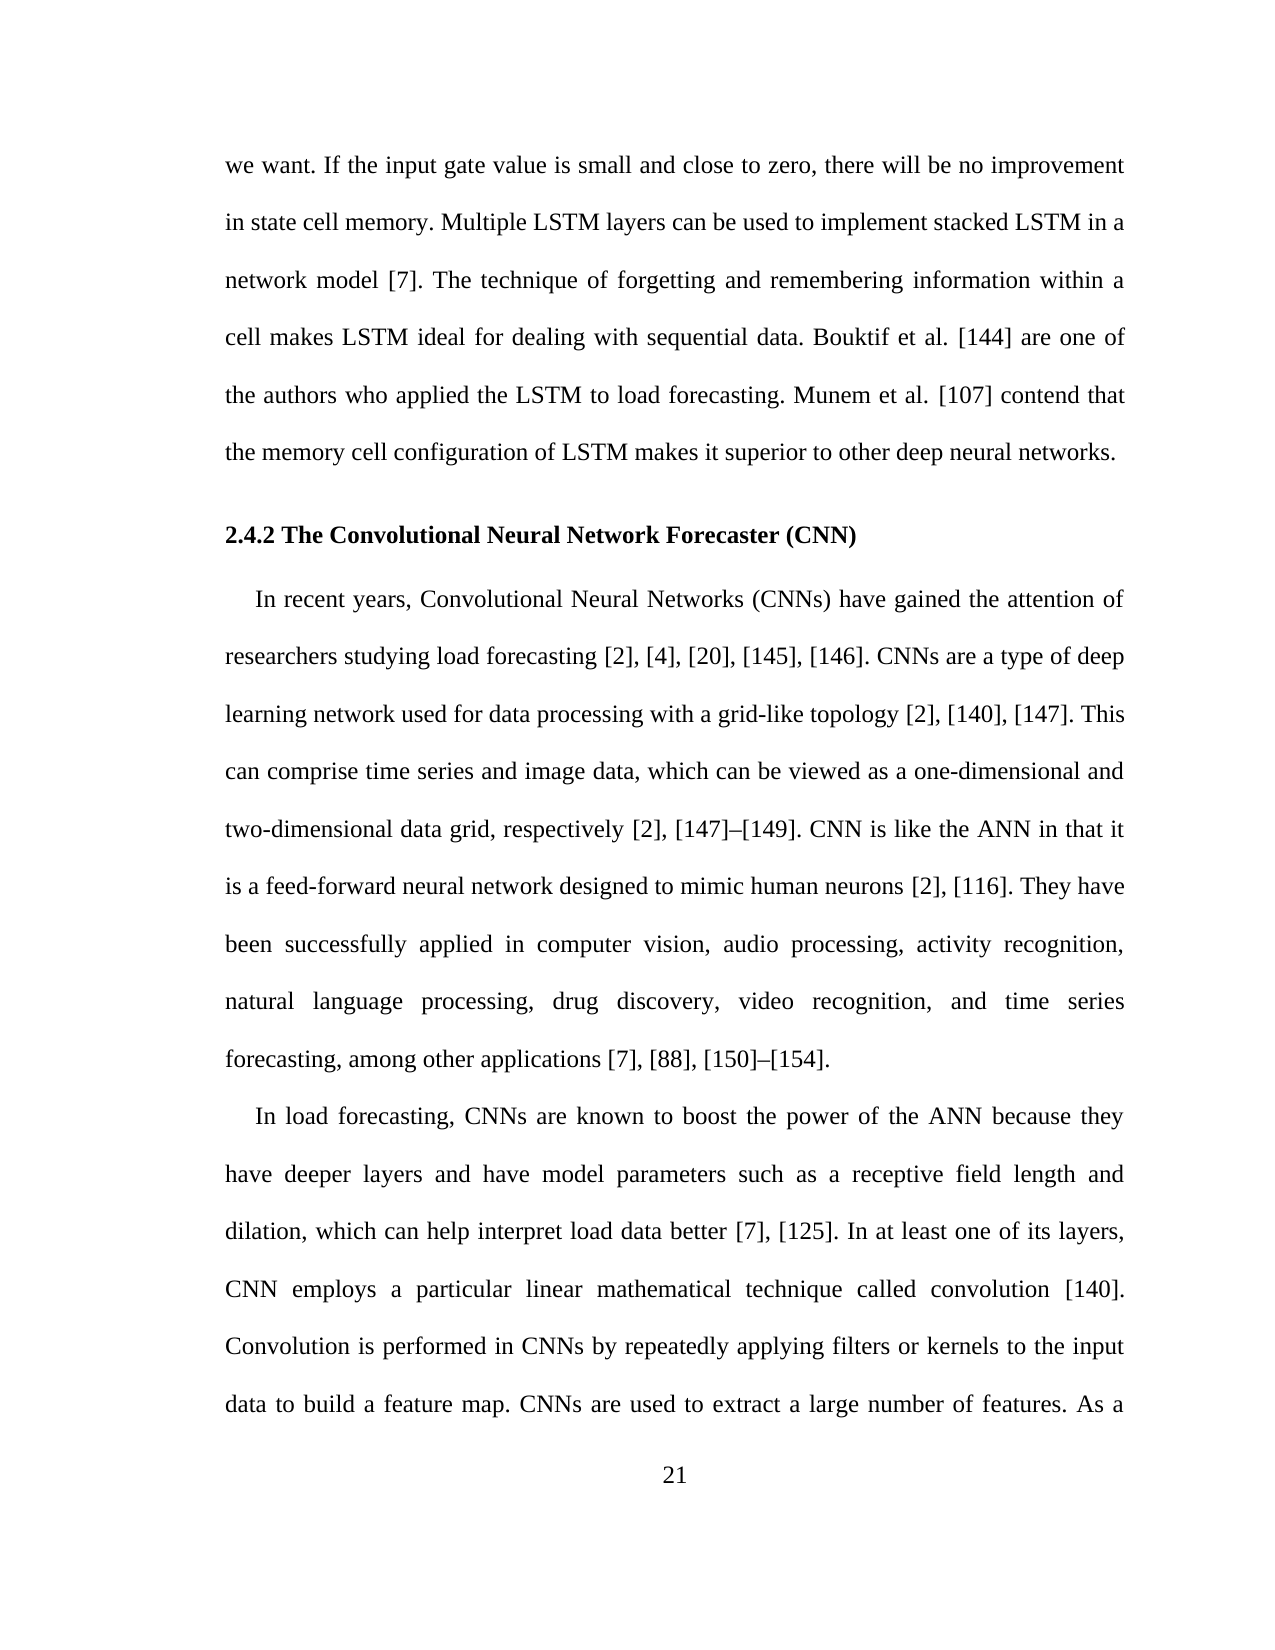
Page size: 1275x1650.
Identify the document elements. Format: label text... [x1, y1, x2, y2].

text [225, 1101, 1125, 1417]
subtitle 2.4.2 The Convolutional Neural Network Forecaster (CNN) [225, 520, 1125, 549]
text In recent years, Convolutional Neural Networks (CNNs) have gained the attention of researchers studying load forecasting [2], [4], [20], [145], [146]. CNNs are a type of deep learning network used for data processing with a grid-like topology [2], [140], [147]. This can comprise time series and image data, which can be viewed as a one-dimensional and two-dimensional data grid, respectively [2], [147]–[149]. CNN is like the ANN in that it is a feed-forward neural network designed to mimic human neurons [2], [116]. They have been successfully applied in computer vision, audio processing, activity recognition, natural language processing, drug discovery, video recognition, and time series forecasting, among other applications [7], [88], [150]–[154]. [225, 584, 1125, 1072]
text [225, 150, 1125, 466]
